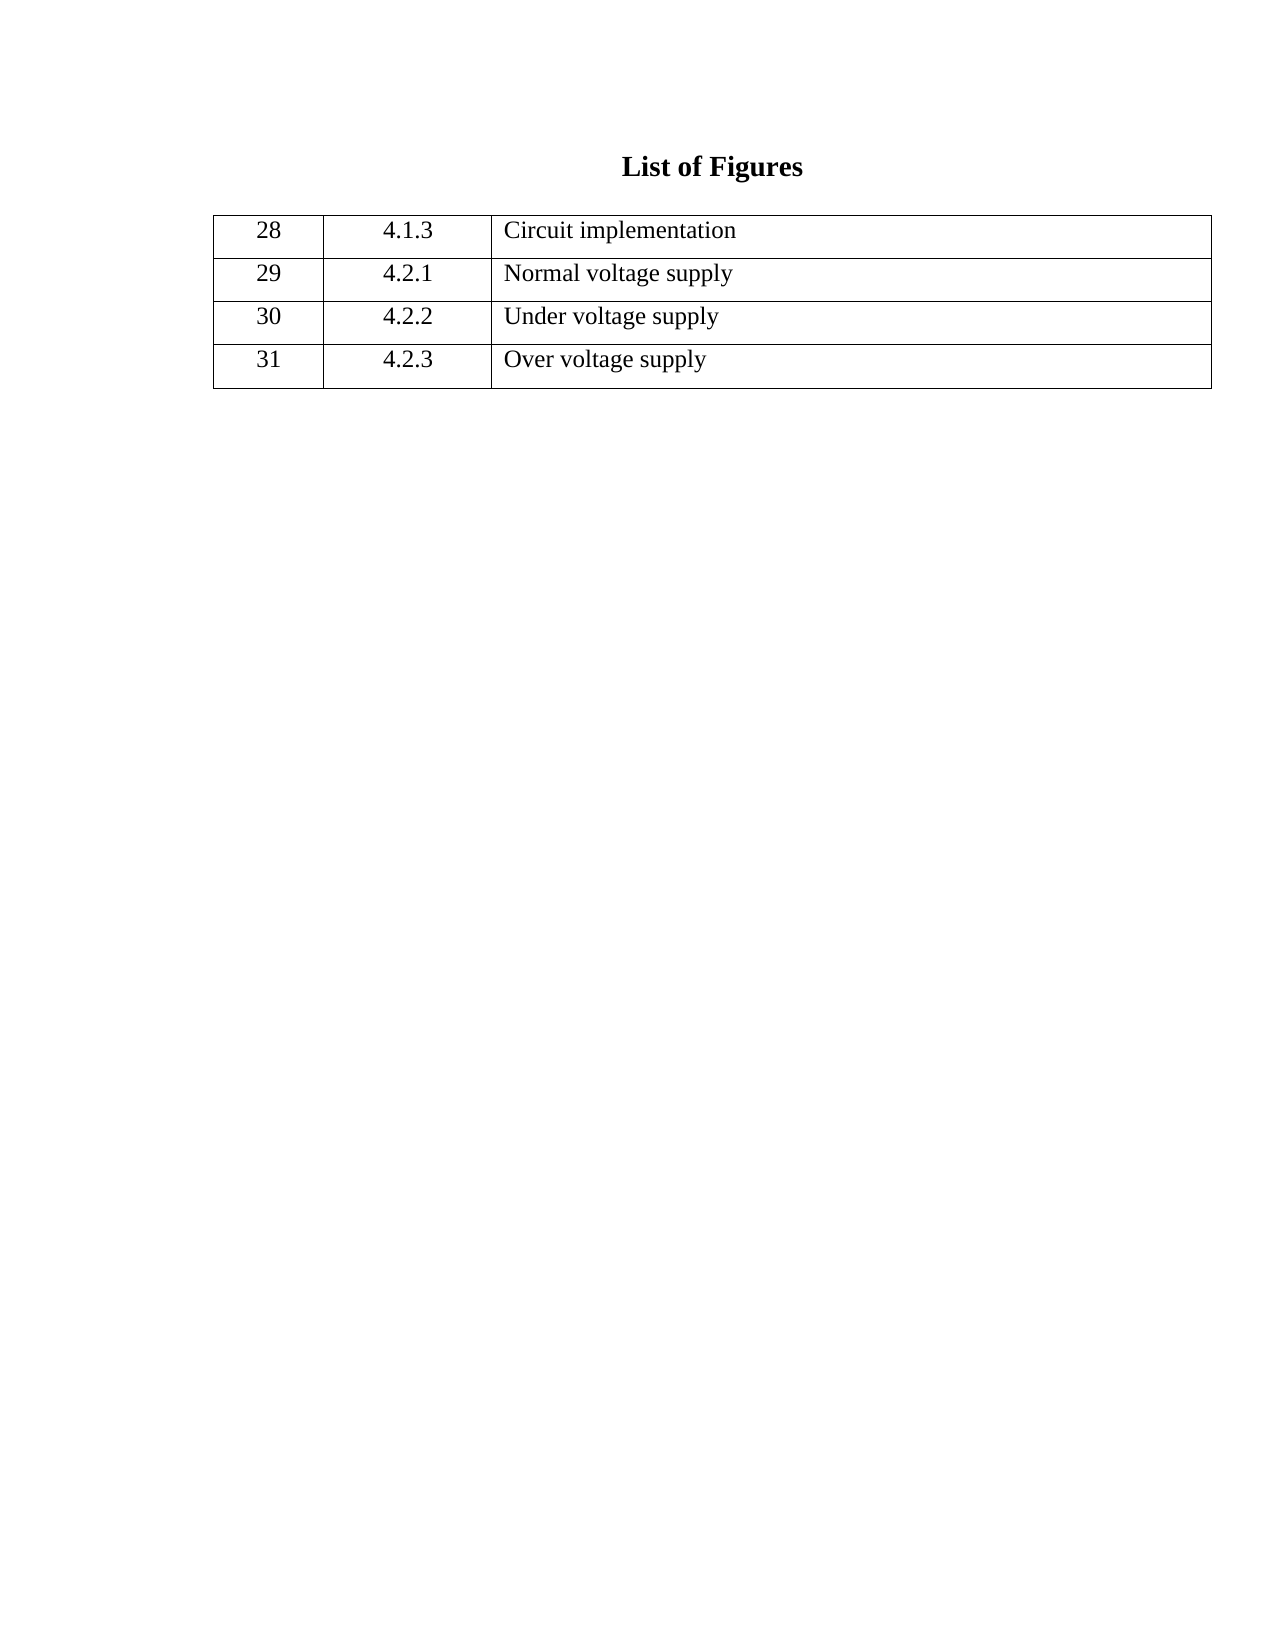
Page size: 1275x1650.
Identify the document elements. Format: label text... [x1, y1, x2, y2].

table_header 4.1.3 [324, 216, 491, 258]
table_header 28 [214, 216, 323, 258]
table_cell 29 [214, 259, 323, 301]
table_cell 4.2.2 [324, 302, 491, 344]
table_cell Under voltage supply [492, 302, 1211, 344]
table_cell 4.2.3 [324, 345, 491, 387]
table_header Circuit implementation [492, 216, 1211, 258]
table_cell 30 [214, 302, 323, 344]
table_cell Normal voltage supply [492, 259, 1211, 301]
table_cell Over voltage supply [492, 345, 1211, 387]
table_cell 31 [214, 345, 323, 387]
table_cell 4.2.1 [324, 259, 491, 301]
